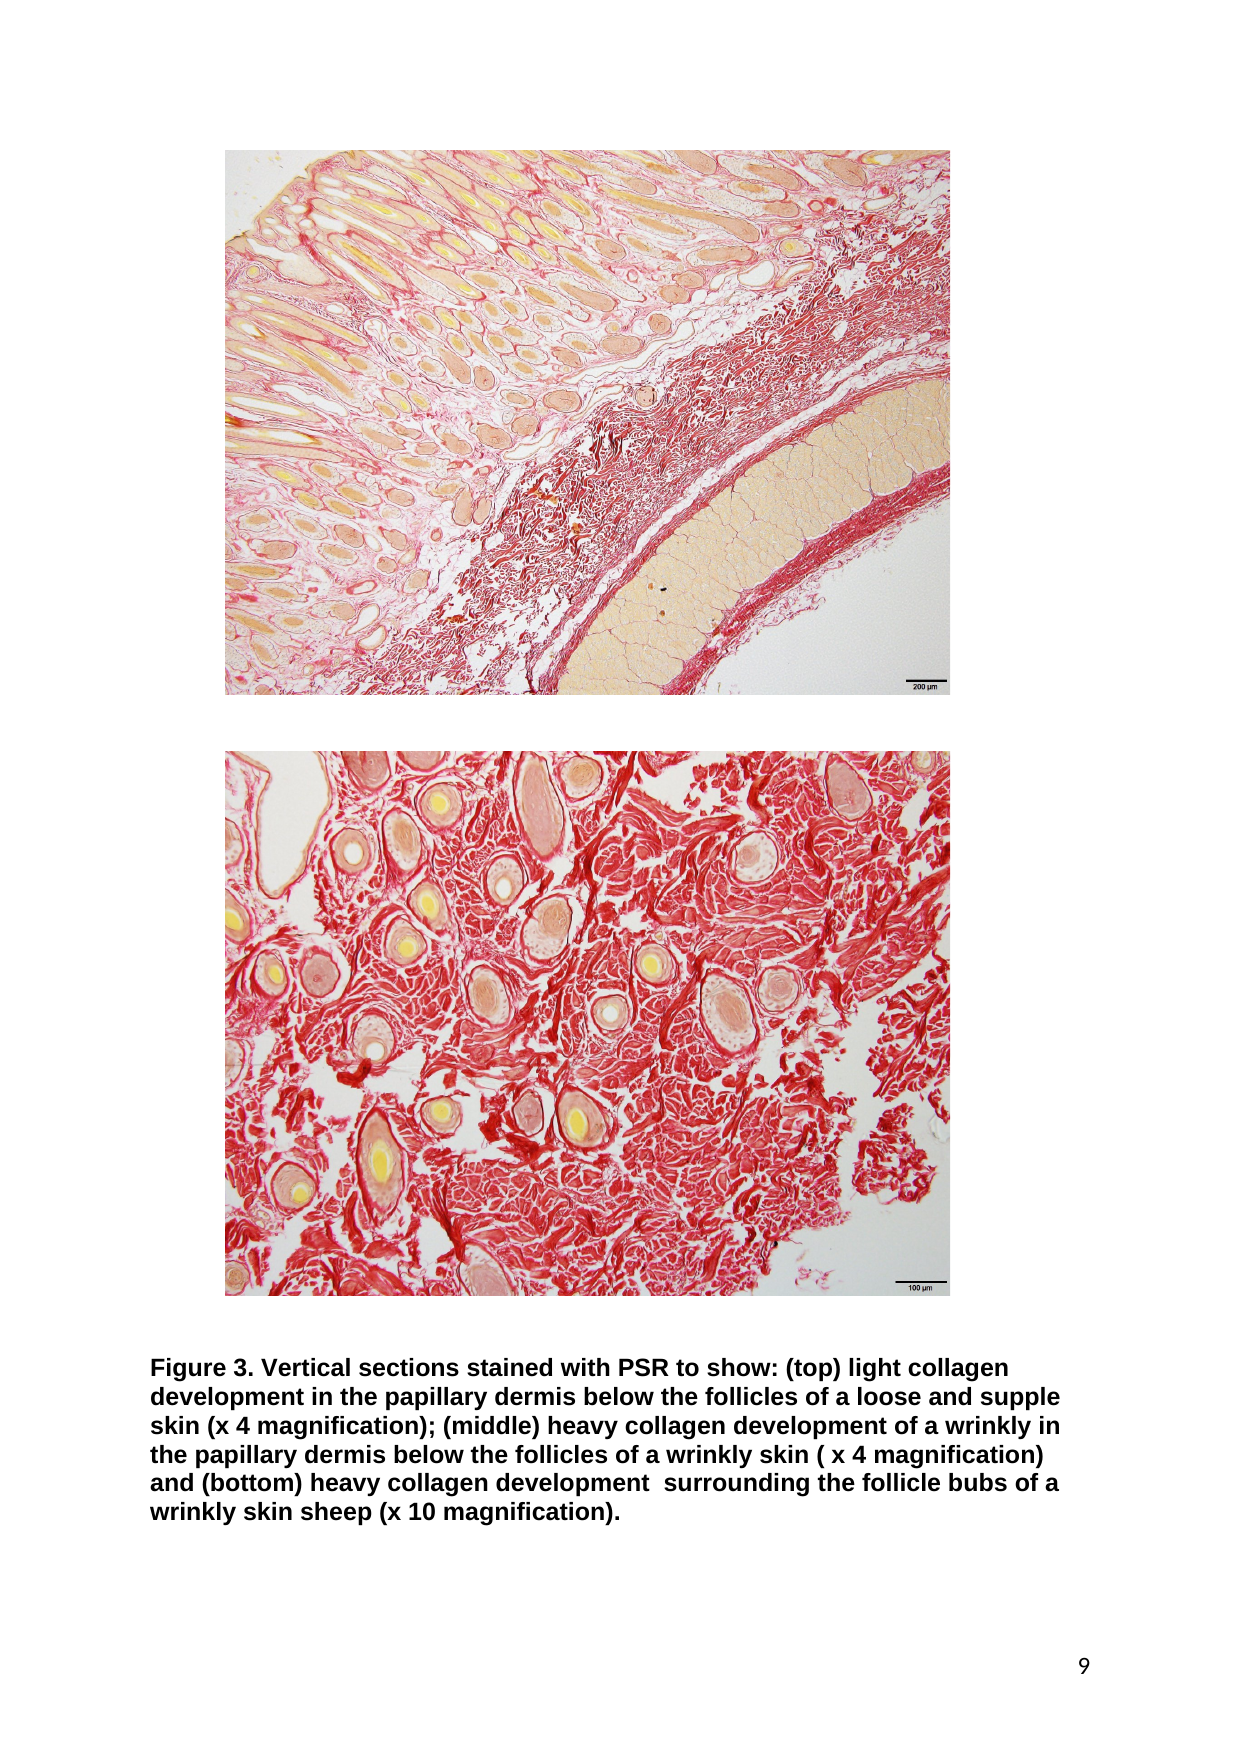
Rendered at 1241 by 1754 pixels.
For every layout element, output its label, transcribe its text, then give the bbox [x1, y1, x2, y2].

picture [225, 751, 951, 1296]
text Figure 3. Vertical sections stained with PSR to show: (top) light collagen development in the papillary dermis below the follicles of a loose and supple skin (x 4 magnification); (middle) heavy collagen development of a wrinkly in the papillary dermis below the follicles of a wrinkly skin ( x 4 magnification) and (bottom) heavy collagen development surrounding the follicle bubs of a wrinkly skin sheep (x 10 magnification). [150, 1353, 1090, 1526]
picture [225, 150, 951, 695]
